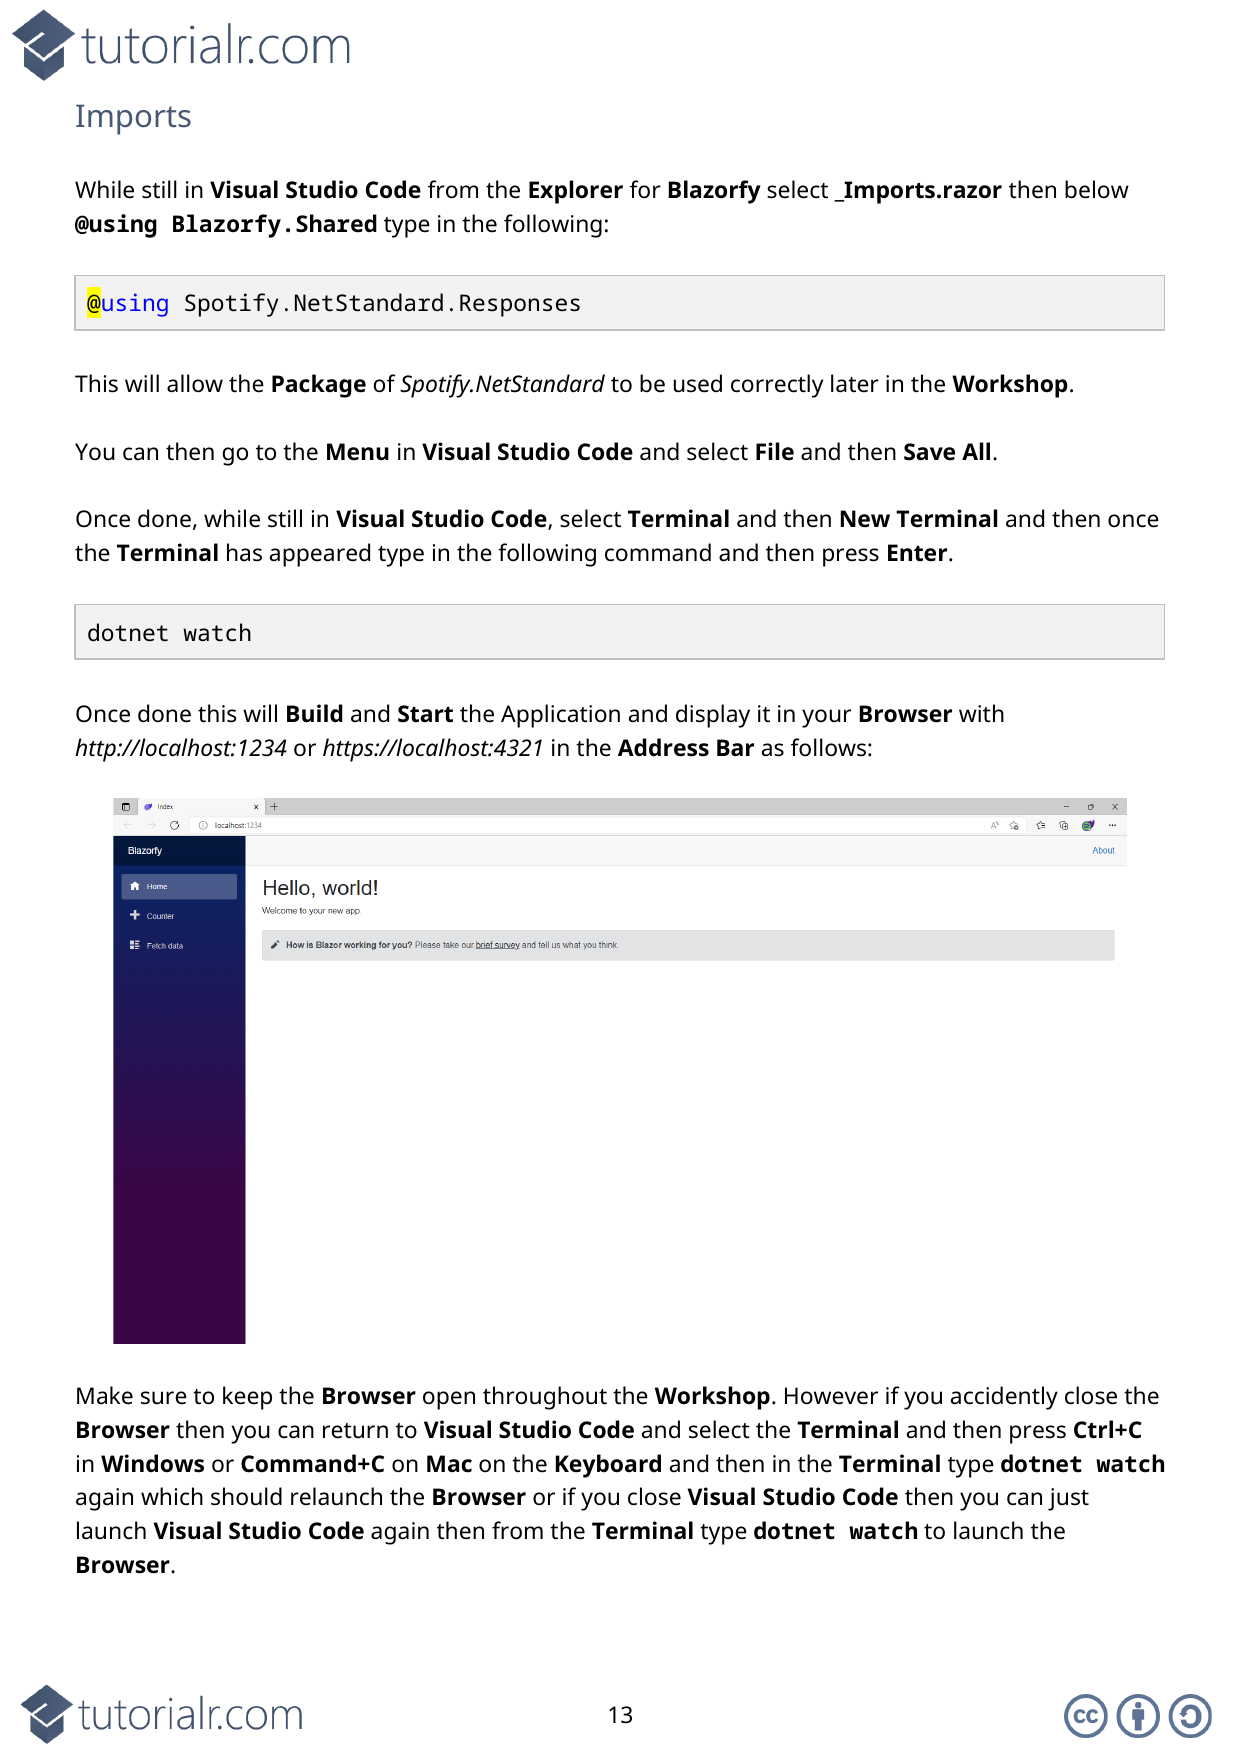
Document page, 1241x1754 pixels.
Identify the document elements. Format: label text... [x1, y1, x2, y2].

picture [8, 9, 363, 81]
subtitle Imports [75, 94, 1165, 137]
picture [1064, 1694, 1212, 1738]
text Once done this will Build and Start the Application and display it in your Browser with http://localhost:1234 or https://localhost:4321 in the Address Bar as follows: [75, 698, 1165, 763]
picture [113, 798, 1127, 1344]
text While still in Visual Studio Code from the Explorer for Blazorfy select _Imports.razor then below @using Blazorfy.Shared type in the following: [75, 174, 1165, 239]
text This will allow the Package of Spotify.NetStandard to be used correctly later in the Workshop. [75, 368, 1165, 400]
text Once done, while still in Visual Studio Code, select Terminal and then New Terminal and then once the Terminal has appeared type in the following command and then press Enter. [75, 503, 1165, 568]
picture [17, 1685, 313, 1744]
text You can then go to the Menu in Visual Studio Code and select File and then Save All. [75, 436, 1165, 467]
text Make sure to keep the Browser open throughout the Workshop. However if you accidently close the Browser then you can return to Visual Studio Code and select the Terminal and then press Ctrl+C in Windows or Command+C on Mac on the Keyboard and then in the Terminal type dotnet watch again which should relaunch the Browser or if you close Visual Studio Code then you can just launch Visual Studio Code again then from the Terminal type dotnet watch to launch the Browser. [75, 1380, 1165, 1580]
